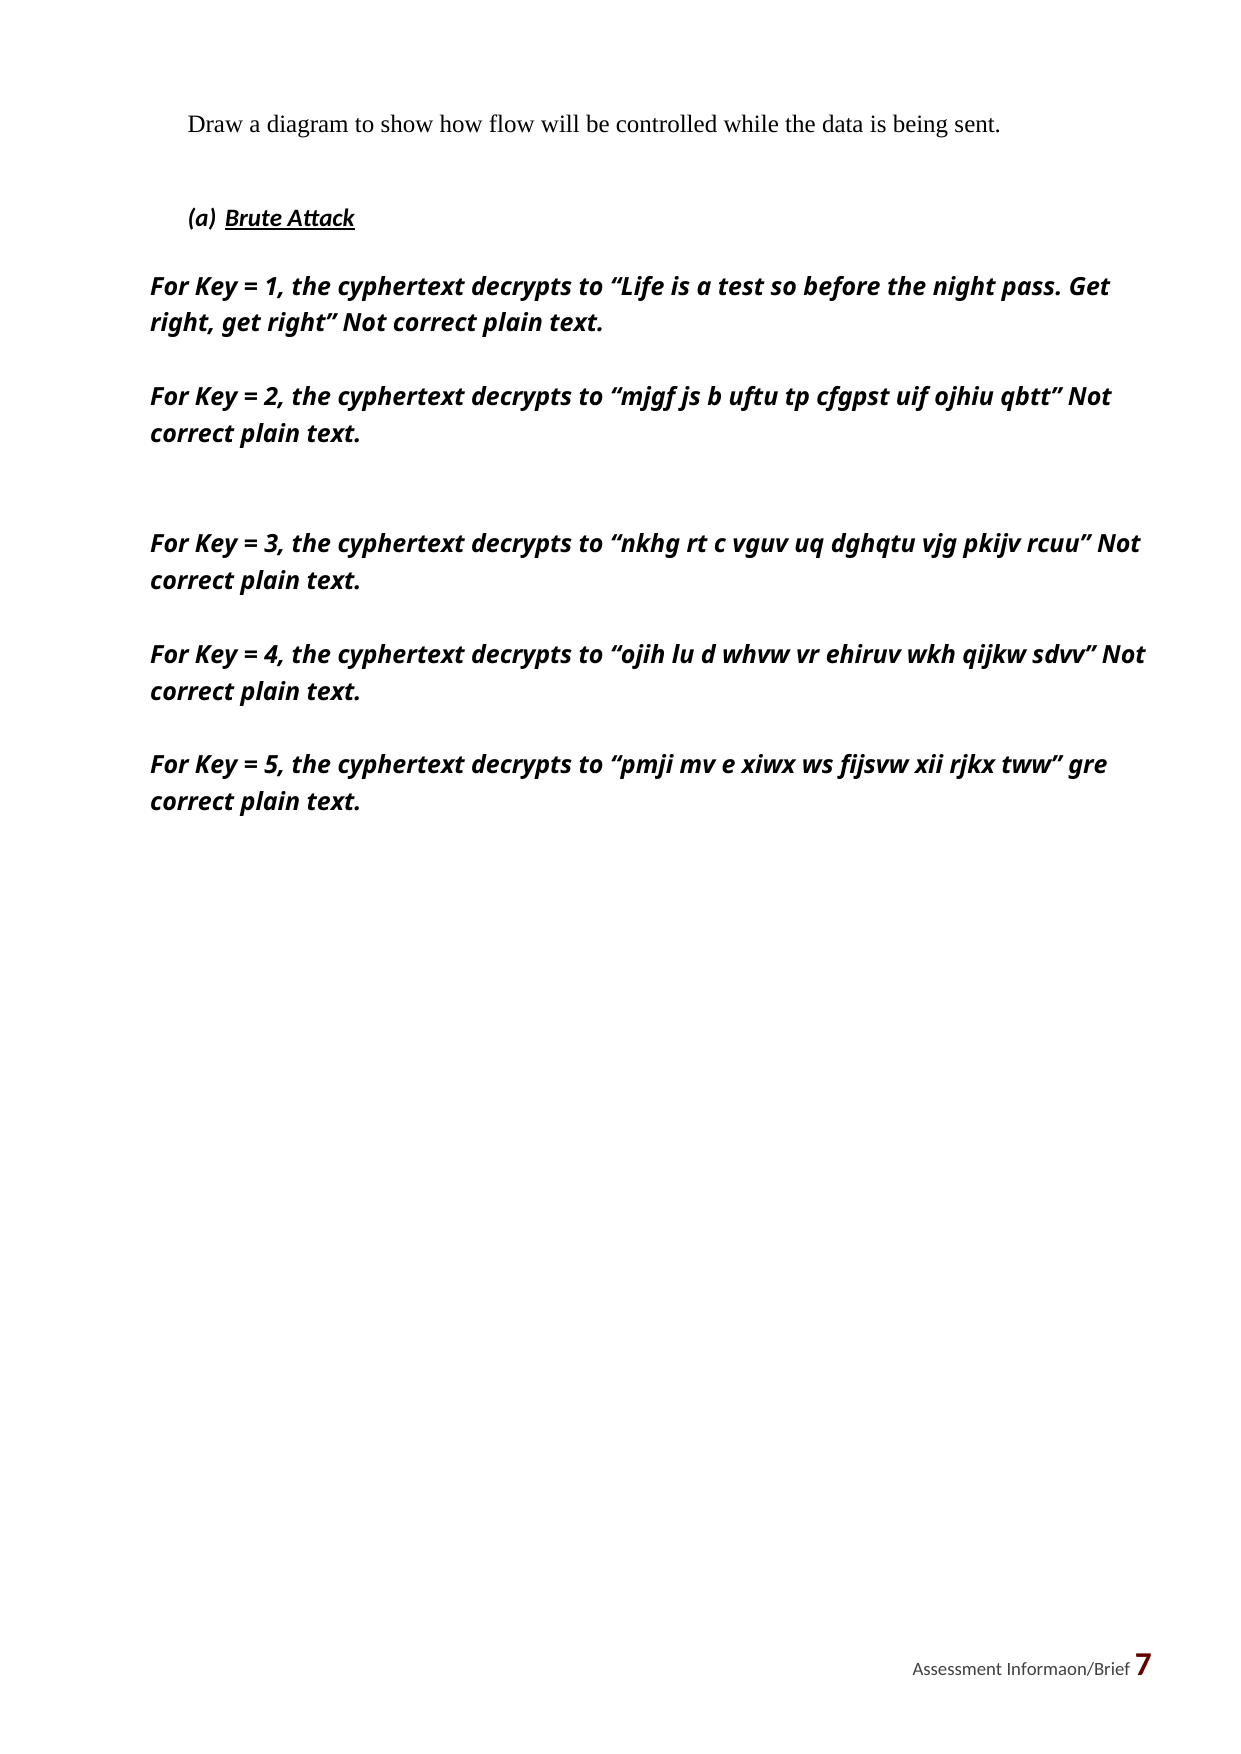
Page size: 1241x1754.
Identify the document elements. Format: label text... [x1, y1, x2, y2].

text For Key = 3, the cyphertext decrypts to “nkhg rt c vguv uq dghqtu vjg pkijv rcuu” Not correct plain text. [150, 526, 1151, 597]
text Draw a diagram to show how flow will be controlled while the data is being sent. [187, 109, 1153, 138]
list Brute Attack [187, 202, 1151, 233]
text For Key = 2, the cyphertext decrypts to “mjgf js b uftu tp cfgpst uif ojhiu qbtt” Not correct plain text. [150, 379, 1151, 449]
text For Key = 4, the cyphertext decrypts to “ojih lu d whvw vr ehiruv wkh qijkw sdvv” Not correct plain text. [150, 637, 1151, 707]
text For Key = 5, the cyphertext decrypts to “pmji mv e xiwx ws fijsvw xii rjkx tww” gre correct plain text. [150, 747, 1151, 818]
text For Key = 1, the cyphertext decrypts to “Life is a test so before the night pass. Get right, get right” Not correct plain text. [150, 268, 1151, 339]
